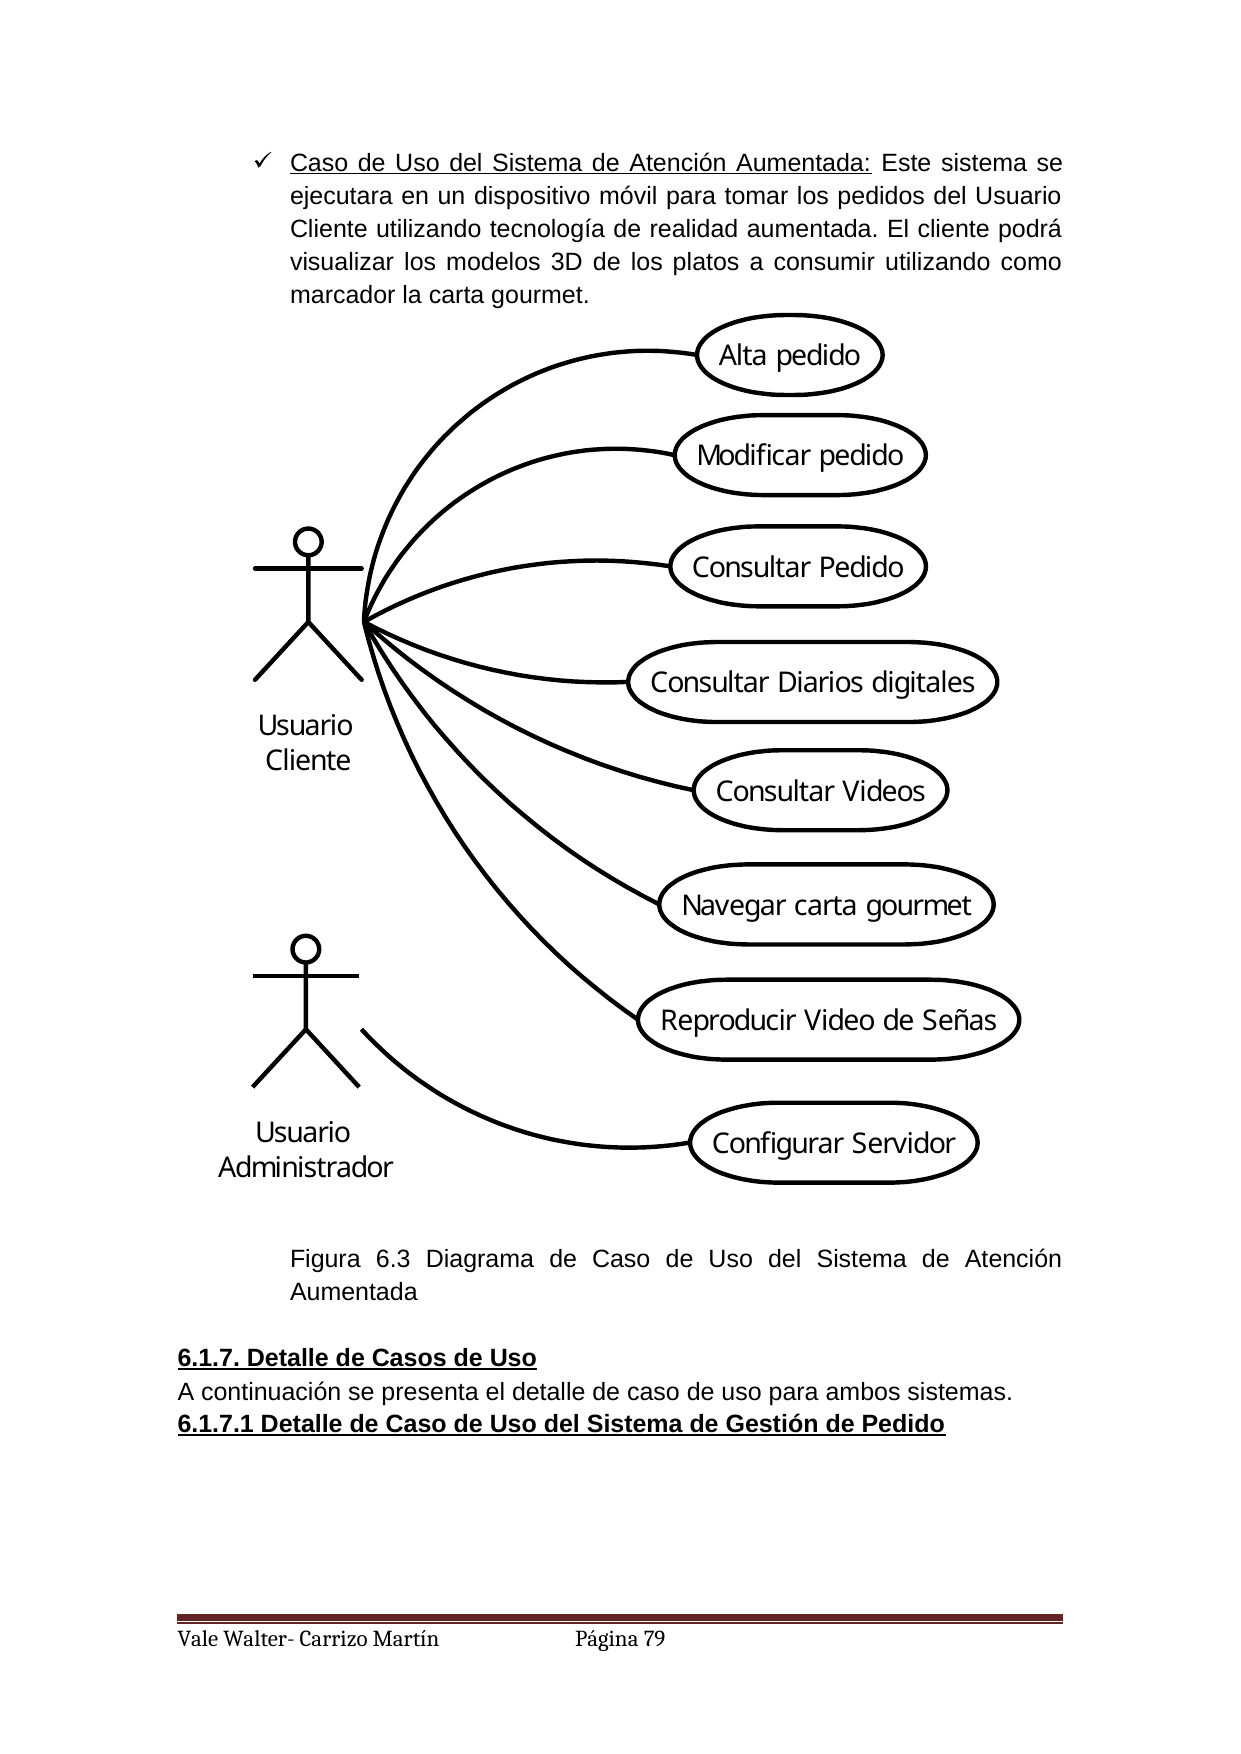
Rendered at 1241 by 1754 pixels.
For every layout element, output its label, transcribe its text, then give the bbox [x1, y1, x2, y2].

list Caso de Uso del Sistema de Atención Aumentada: Este sistema se ejecutara en un dispositivo móvil para tomar los pedidos del Usuario Cliente utilizando tecnología de realidad aumentada. El cliente podrá visualizar los modelos 3D de los platos a consumir utilizando como marcador la carta gourmet. [252, 148, 1063, 308]
text 6.1.7. Detalle de Casos de Uso [177, 1343, 1063, 1372]
text 6.1.7.1 Detalle de Caso de Uso del Sistema de Gestión de Pedido [177, 1409, 1063, 1438]
text Figura 6.3 Diagrama de Caso de Uso del Sistema de Atención Aumentada [290, 1244, 1063, 1306]
text A continuación se presenta el detalle de caso de uso para ambos sistemas. [177, 1376, 1063, 1405]
